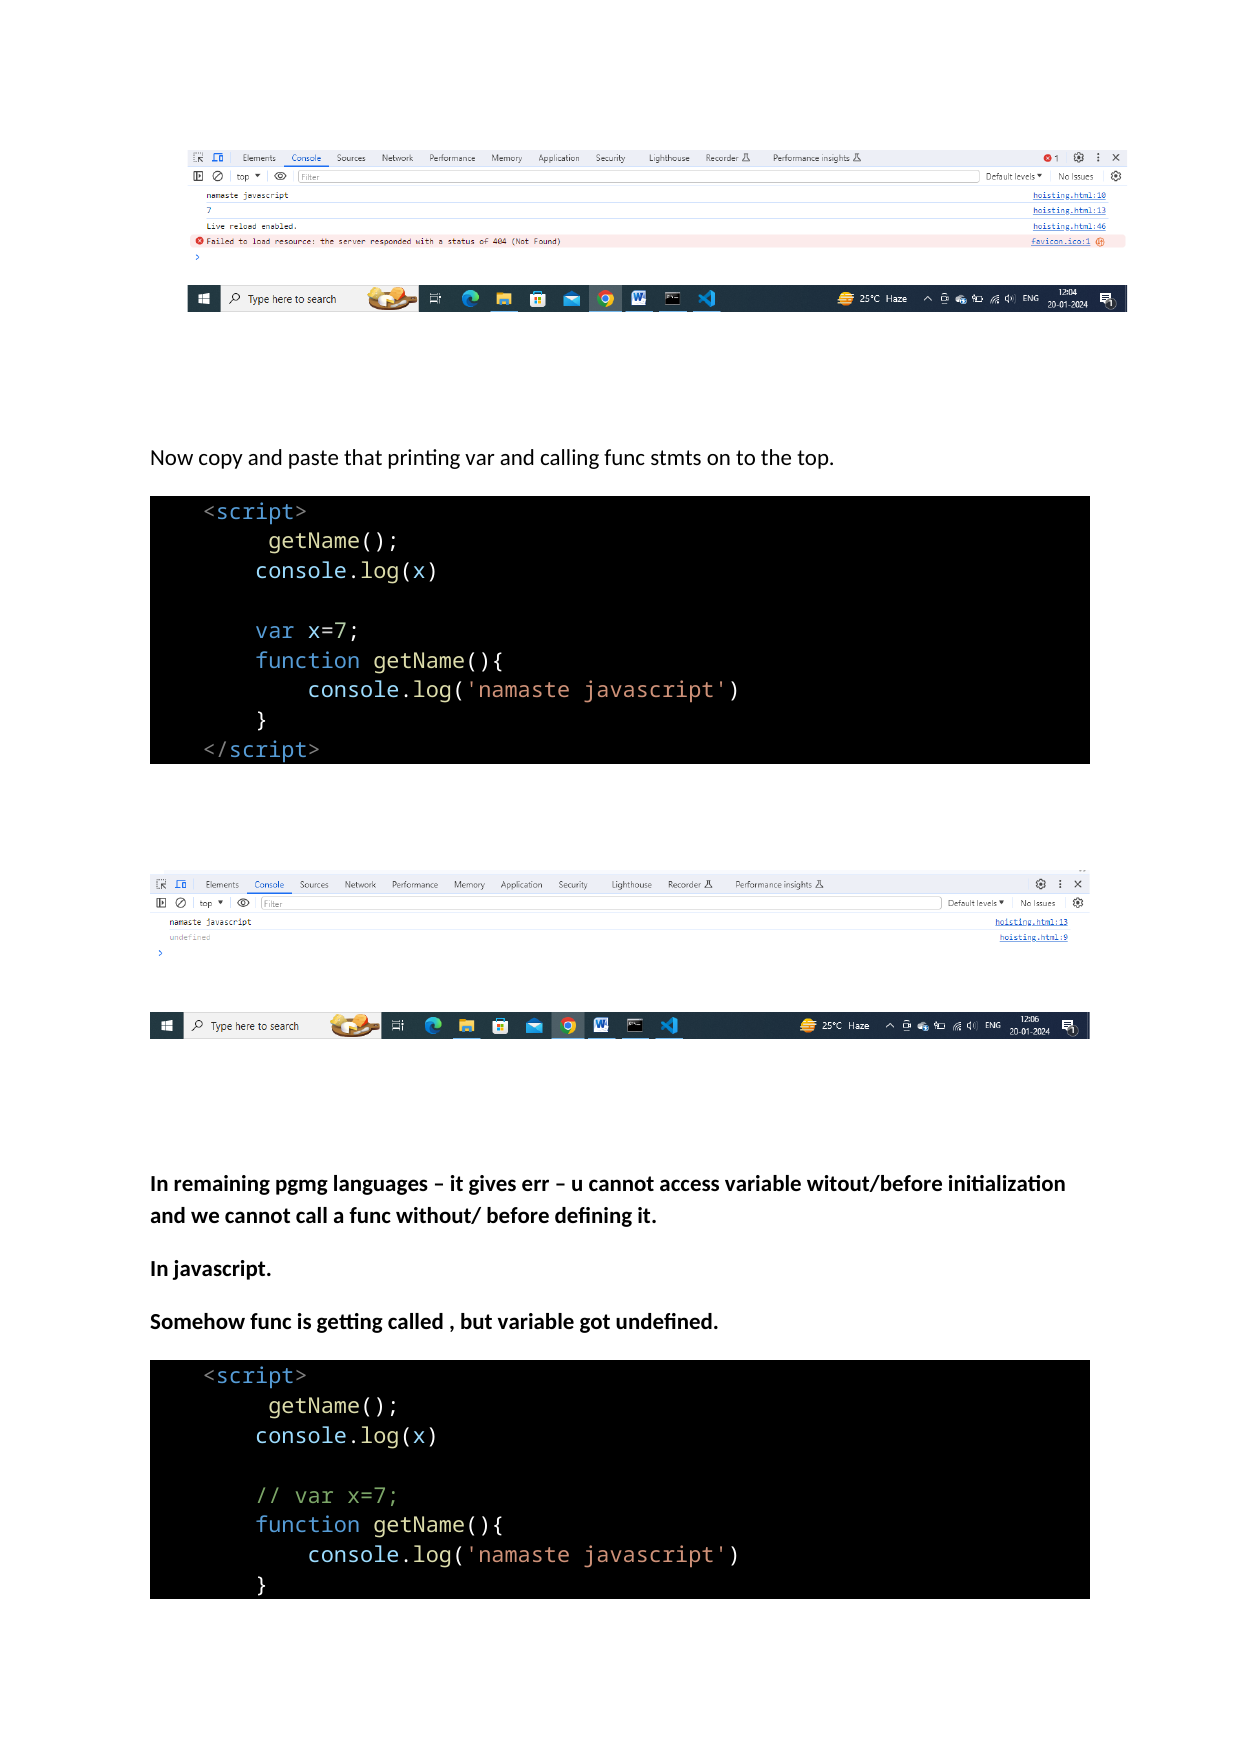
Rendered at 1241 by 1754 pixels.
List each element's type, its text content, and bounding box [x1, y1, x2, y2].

text console.log(x) [150, 555, 1090, 585]
text </script> [150, 734, 1090, 764]
text var x=7; [150, 615, 1090, 645]
picture [150, 870, 1090, 1039]
text function getName(){ [150, 1509, 1090, 1539]
text console.log(x) [150, 1420, 1090, 1450]
picture [187, 150, 1128, 312]
text <script> [150, 496, 1090, 526]
text Somehow func is getting called , but variable got undefined. [150, 1307, 1090, 1335]
text } [150, 1569, 1090, 1599]
text In remaining pgmg languages – it gives err – u cannot access variable witout/before initialization and we cannot call a func without/ before defining it. [150, 1169, 1090, 1229]
text console.log('namaste javascript') [150, 674, 1090, 704]
text getName(); [150, 526, 1090, 555]
text getName(); [150, 1390, 1090, 1420]
text In javascript. [150, 1254, 1090, 1282]
text } [150, 704, 1090, 734]
text console.log('namaste javascript') [150, 1539, 1090, 1569]
text // var x=7; [150, 1479, 1090, 1509]
text Now copy and paste that printing var and calling func stmts on to the top. [150, 443, 1090, 471]
text function getName(){ [150, 645, 1090, 674]
text <script> [150, 1360, 1090, 1390]
